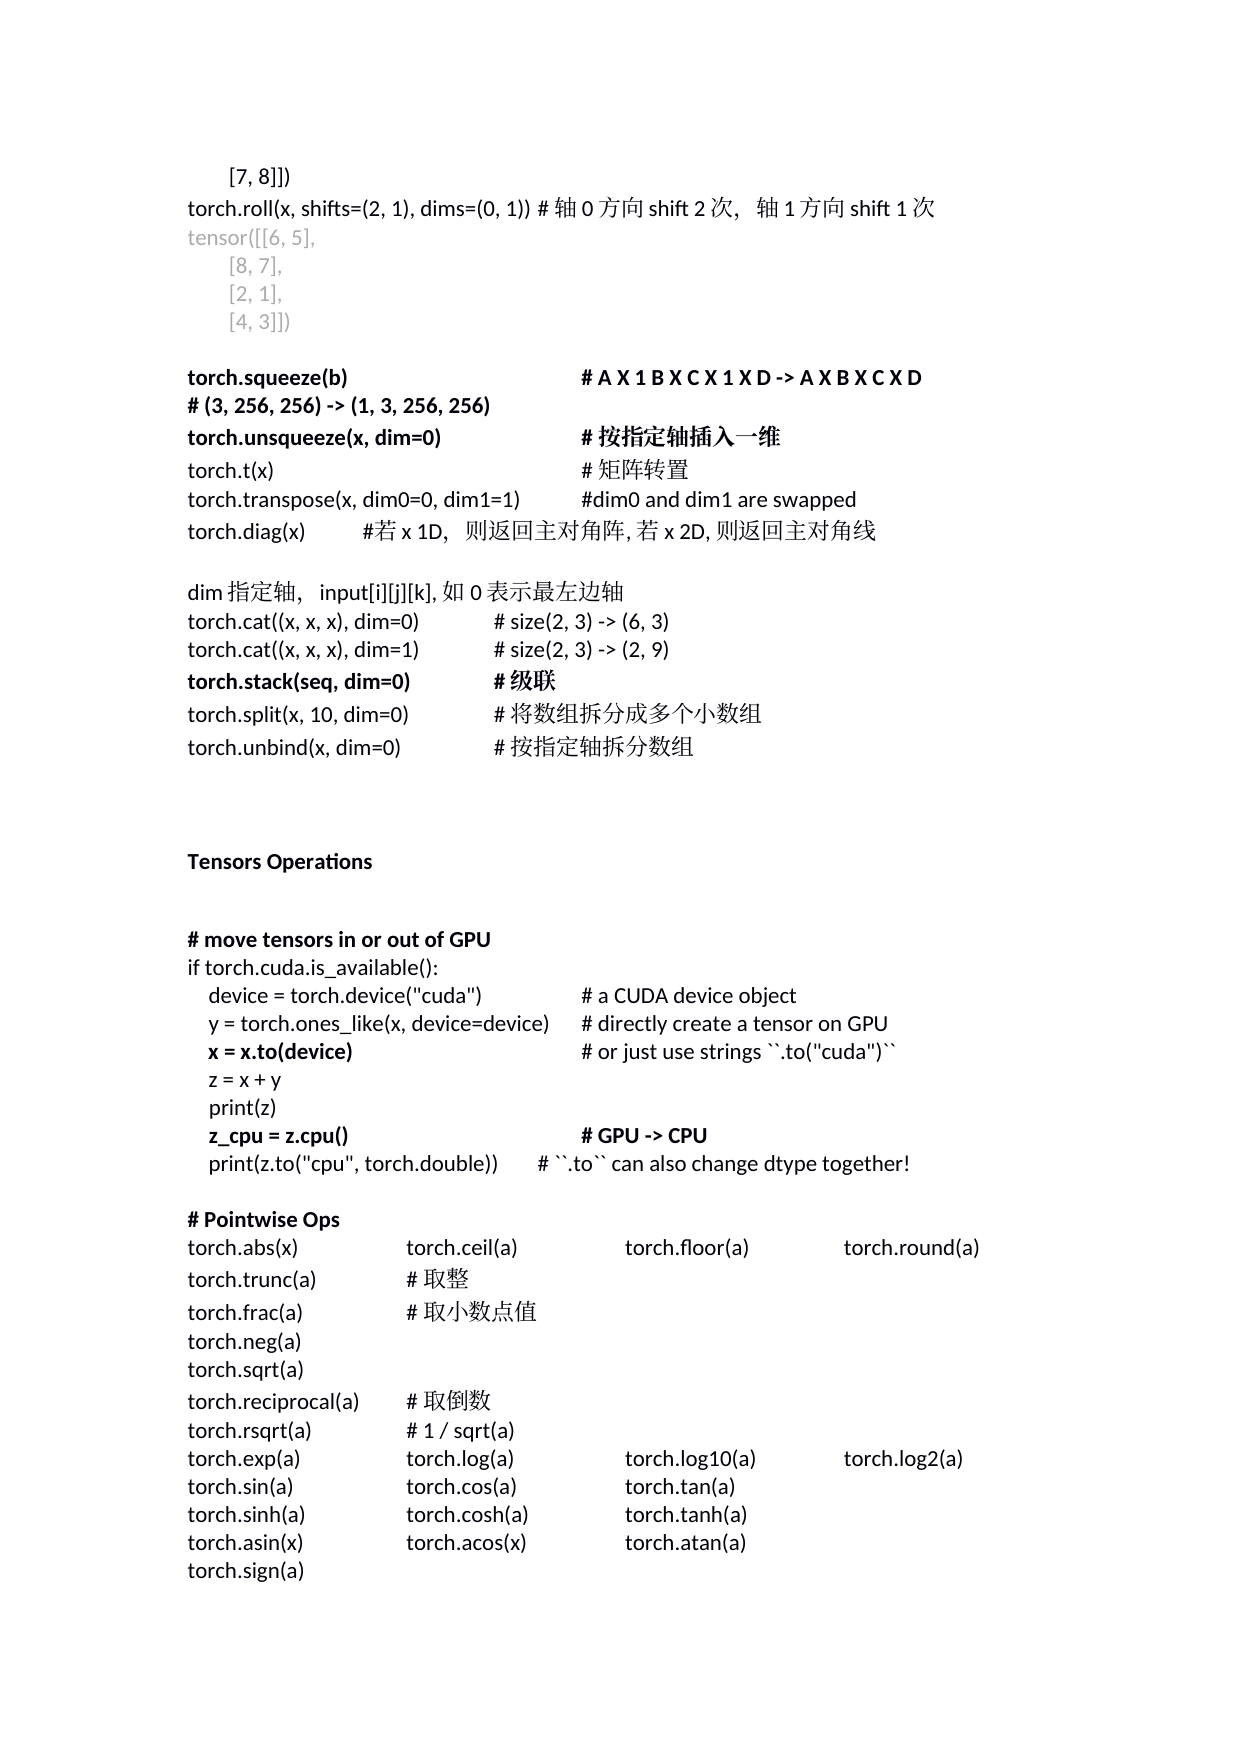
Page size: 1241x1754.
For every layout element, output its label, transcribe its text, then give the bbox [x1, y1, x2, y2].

text torch.abs(x) torch.ceil(a) torch.floor(a) torch.round(a) [187, 1233, 1053, 1261]
text torch.rsqrt(a) # 1 / sqrt(a) [187, 1416, 1053, 1444]
text z_cpu = z.cpu() # GPU -> CPU [187, 1121, 1053, 1149]
text torch.transpose(x, dim0=0, dim1=1) #dim0 and dim1 are swapped [187, 485, 1053, 513]
text # move tensors in or out of GPU [187, 925, 1053, 953]
text torch.sinh(a) torch.cosh(a) torch.tanh(a) [187, 1500, 1053, 1528]
text [7, 8]]) [187, 162, 1053, 190]
text torch.unbind(x, dim=0) # 按指定轴拆分数组 [187, 729, 1053, 762]
text y = torch.ones_like(x, device=device) # directly create a tensor on GPU [187, 1009, 1053, 1037]
text torch.exp(a) torch.log(a) torch.log10(a) torch.log2(a) [187, 1444, 1053, 1472]
text [8, 7], [187, 251, 1053, 279]
subtitle Tensors Operations [187, 845, 1053, 877]
text [4, 3]]) [187, 307, 1053, 335]
text # Pointwise Ops [187, 1205, 1053, 1233]
text torch.t(x) # 矩阵转置 [187, 452, 1053, 485]
text tensor([[6, 5], [187, 223, 1053, 251]
text # (3, 256, 256) -> (1, 3, 256, 256) [187, 391, 1053, 419]
text torch.frac(a) # 取小数点值 [187, 1294, 1053, 1327]
text torch.neg(a) [187, 1327, 1053, 1355]
text torch.reciprocal(a) # 取倒数 [187, 1383, 1053, 1416]
text torch.trunc(a) # 取整 [187, 1261, 1053, 1294]
text torch.roll(x, shifts=(2, 1), dims=(0, 1)) # 轴0方向shift 2次，轴1方向shift 1次 [187, 190, 1053, 223]
text torch.cat((x, x, x), dim=0) # size(2, 3) -> (6, 3) [187, 607, 1053, 635]
text torch.sign(a) [187, 1556, 1053, 1584]
text device = torch.device("cuda") # a CUDA device object [187, 981, 1053, 1009]
text print(z) [187, 1093, 1053, 1121]
text torch.sqrt(a) [187, 1355, 1053, 1383]
text torch.split(x, 10, dim=0) # 将数组拆分成多个小数组 [187, 696, 1053, 729]
text torch.asin(x) torch.acos(x) torch.atan(a) [187, 1528, 1053, 1556]
text torch.diag(x) #若x 1D，则返回主对角阵, 若x 2D, 则返回主对角线 [187, 513, 1053, 546]
text x = x.to(device) # or just use strings ``.to("cuda")`` [187, 1037, 1053, 1065]
text torch.cat((x, x, x), dim=1) # size(2, 3) -> (2, 9) [187, 635, 1053, 663]
text dim指定轴，input[i][j][k], 如0表示最左边轴 [187, 574, 1053, 607]
text torch.unsqueeze(x, dim=0) # 按指定轴插入一维 [187, 419, 1053, 452]
text z = x + y [187, 1065, 1053, 1093]
text [2, 1], [187, 279, 1053, 307]
text torch.stack(seq, dim=0) # 级联 [187, 663, 1053, 696]
text if torch.cuda.is_available(): [187, 953, 1053, 981]
text torch.squeeze(b) # A X 1 B X C X 1 X D -> A X B X C X D [187, 363, 1053, 391]
text print(z.to("cpu", torch.double)) # ``.to`` can also change dtype together! [187, 1149, 1053, 1177]
text torch.sin(a) torch.cos(a) torch.tan(a) [187, 1472, 1053, 1500]
